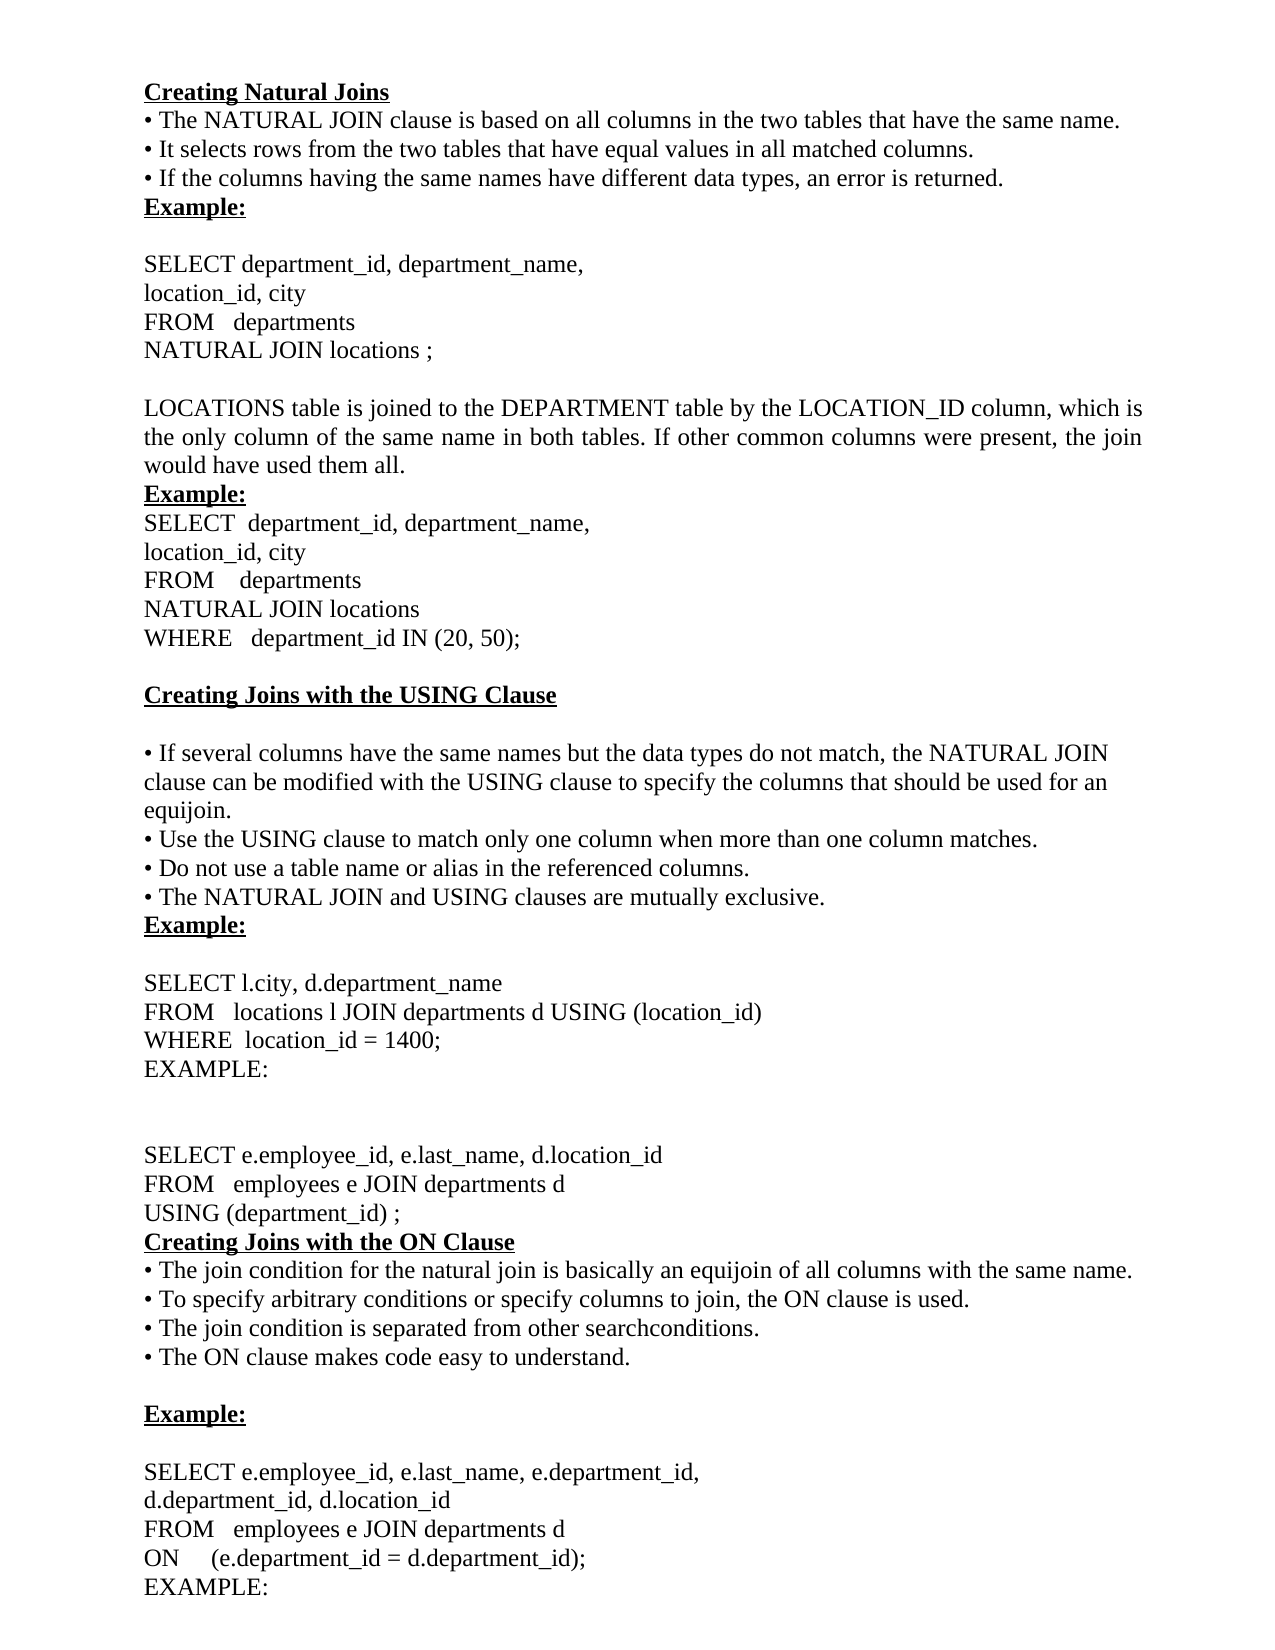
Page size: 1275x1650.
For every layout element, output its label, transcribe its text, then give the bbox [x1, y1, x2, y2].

text Example: [143, 192, 1144, 220]
text WHERE location_id = 1400; [143, 1025, 1144, 1054]
text SELECT e.employee_id, e.last_name, e.department_id, [143, 1457, 1144, 1485]
text Creating Joins with the USING Clause [143, 680, 1144, 709]
text • It selects rows from the two tables that have equal values in all matched columns. [143, 134, 1144, 163]
text NATURAL JOIN locations ; [143, 335, 1144, 364]
text USING (department_id) ; [143, 1198, 1144, 1227]
text Example: [143, 910, 1144, 939]
text equijoin. [143, 795, 1144, 824]
text Creating Joins with the ON Clause [143, 1227, 1144, 1255]
text EXAMPLE: [143, 1572, 1144, 1600]
text • To specify arbitrary conditions or specify columns to join, the ON clause is used. [143, 1284, 1144, 1313]
text ON (e.department_id = d.department_id); [143, 1543, 1144, 1572]
text d.department_id, d.location_id [143, 1485, 1144, 1514]
text • If the columns having the same names have different data types, an error is returned. [143, 163, 1144, 192]
text SELECT e.employee_id, e.last_name, d.location_id [143, 1140, 1144, 1169]
text • The join condition for the natural join is basically an equijoin of all columns with the same name. [143, 1255, 1144, 1284]
text location_id, city [143, 537, 1144, 565]
text location_id, city [143, 278, 1144, 307]
text SELECT l.city, d.department_name [143, 968, 1144, 997]
text FROM employees e JOIN departments d [143, 1169, 1144, 1198]
text • The join condition is separated from other searchconditions. [143, 1313, 1144, 1342]
text NATURAL JOIN locations [143, 594, 1144, 623]
text SELECT department_id, department_name, [143, 508, 1144, 537]
text EXAMPLE: [143, 1054, 1144, 1083]
text • The NATURAL JOIN and USING clauses are mutually exclusive. [143, 882, 1144, 910]
text clause can be modified with the USING clause to specify the columns that should be used for an [143, 767, 1144, 795]
text FROM departments [143, 307, 1144, 335]
text FROM locations l JOIN departments d USING (location_id) [143, 997, 1144, 1025]
text • The ON clause makes code easy to understand. [143, 1342, 1144, 1370]
text LOCATIONS table is joined to the DEPARTMENT table by the LOCATION_ID column, which is the only column of the same name in both tables. If other common columns were present, the join would have used them all. [143, 393, 1144, 479]
text FROM departments [143, 565, 1144, 594]
text Example: [143, 479, 1144, 508]
text Example: [143, 1399, 1144, 1428]
text WHERE department_id IN (20, 50); [143, 623, 1144, 652]
text • If several columns have the same names but the data types do not match, the NATURAL JOIN [143, 738, 1144, 767]
text • The NATURAL JOIN clause is based on all columns in the two tables that have the same name. [143, 105, 1144, 134]
text SELECT department_id, department_name, [143, 249, 1144, 278]
text FROM employees e JOIN departments d [143, 1514, 1144, 1543]
text • Do not use a table name or alias in the referenced columns. [143, 853, 1144, 882]
text Creating Natural Joins [143, 77, 1144, 105]
text • Use the USING clause to match only one column when more than one column matches. [143, 824, 1144, 853]
